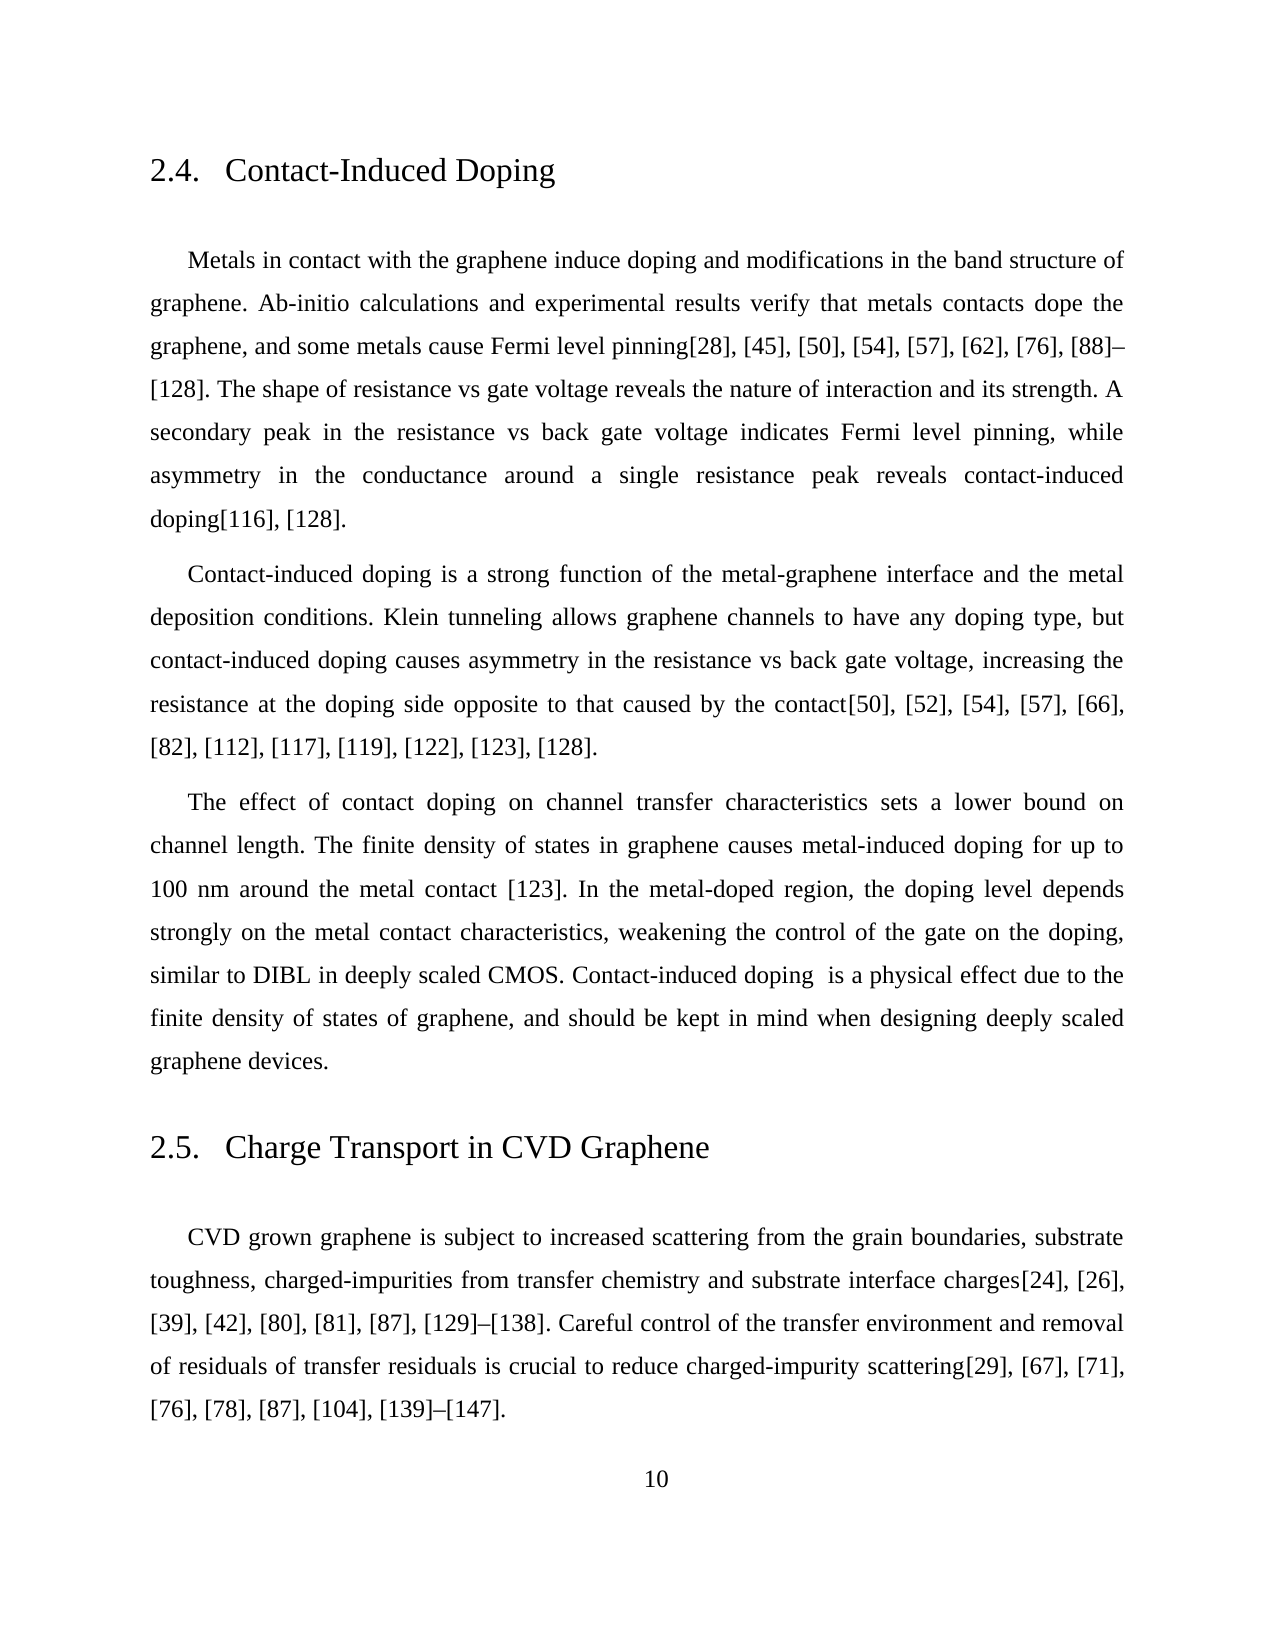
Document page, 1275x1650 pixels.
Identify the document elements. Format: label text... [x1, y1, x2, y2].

text Contact-induced doping is a strong function of the metal-graphene interface and the metal deposition conditions. Klein tunneling allows graphene channels to have any doping type, but contact-induced doping causes asymmetry in the resistance vs back gate voltage, increasing the resistance at the doping side opposite to that caused by the contact[50], [52], [54], [57], [66], [82], [112], [117], [119], [122], [123], [128]. [150, 559, 1125, 761]
subtitle Charge Transport in CVD Graphene [150, 1127, 1125, 1165]
text The effect of contact doping on channel transfer characteristics sets a lower bound on channel length. The finite density of states in graphene causes metal-induced doping for up to 100 nm around the metal contact [123]. In the metal-doped region, the doping level depends strongly on the metal contact characteristics, weakening the control of the gate on the doping, similar to DIBL in deeply scaled CMOS. Contact-induced doping is a physical effect due to the finite density of states of graphene, and should be kept in mind when designing deeply scaled graphene devices. [150, 787, 1125, 1075]
text CVD grown graphene is subject to increased scattering from the grain boundaries, substrate toughness, charged-impurities from transfer chemistry and substrate interface charges[24], [26], [39], [42], [80], [81], [87], [129]–[138]. Careful control of the transfer environment and removal of residuals of transfer residuals is crucial to reduce charged-impurity scattering[29], [67], [71], [76], [78], [87], [104], [139]–[147]. [150, 1222, 1125, 1423]
subtitle Contact-Induced Doping [150, 150, 1125, 188]
text Metals in contact with the graphene induce doping and modifications in the band structure of graphene. Ab-initio calculations and experimental results verify that metals contacts dope the graphene, and some metals cause Fermi level pinning[28], [45], [50], [54], [57], [62], [76], [88]–[128]. The shape of resistance vs gate voltage reveals the nature of interaction and its strength. A secondary peak in the resistance vs back gate voltage indicates Fermi level pinning, while asymmetry in the conductance around a single resistance peak reveals contact-induced doping[116], [128]. [150, 245, 1125, 532]
